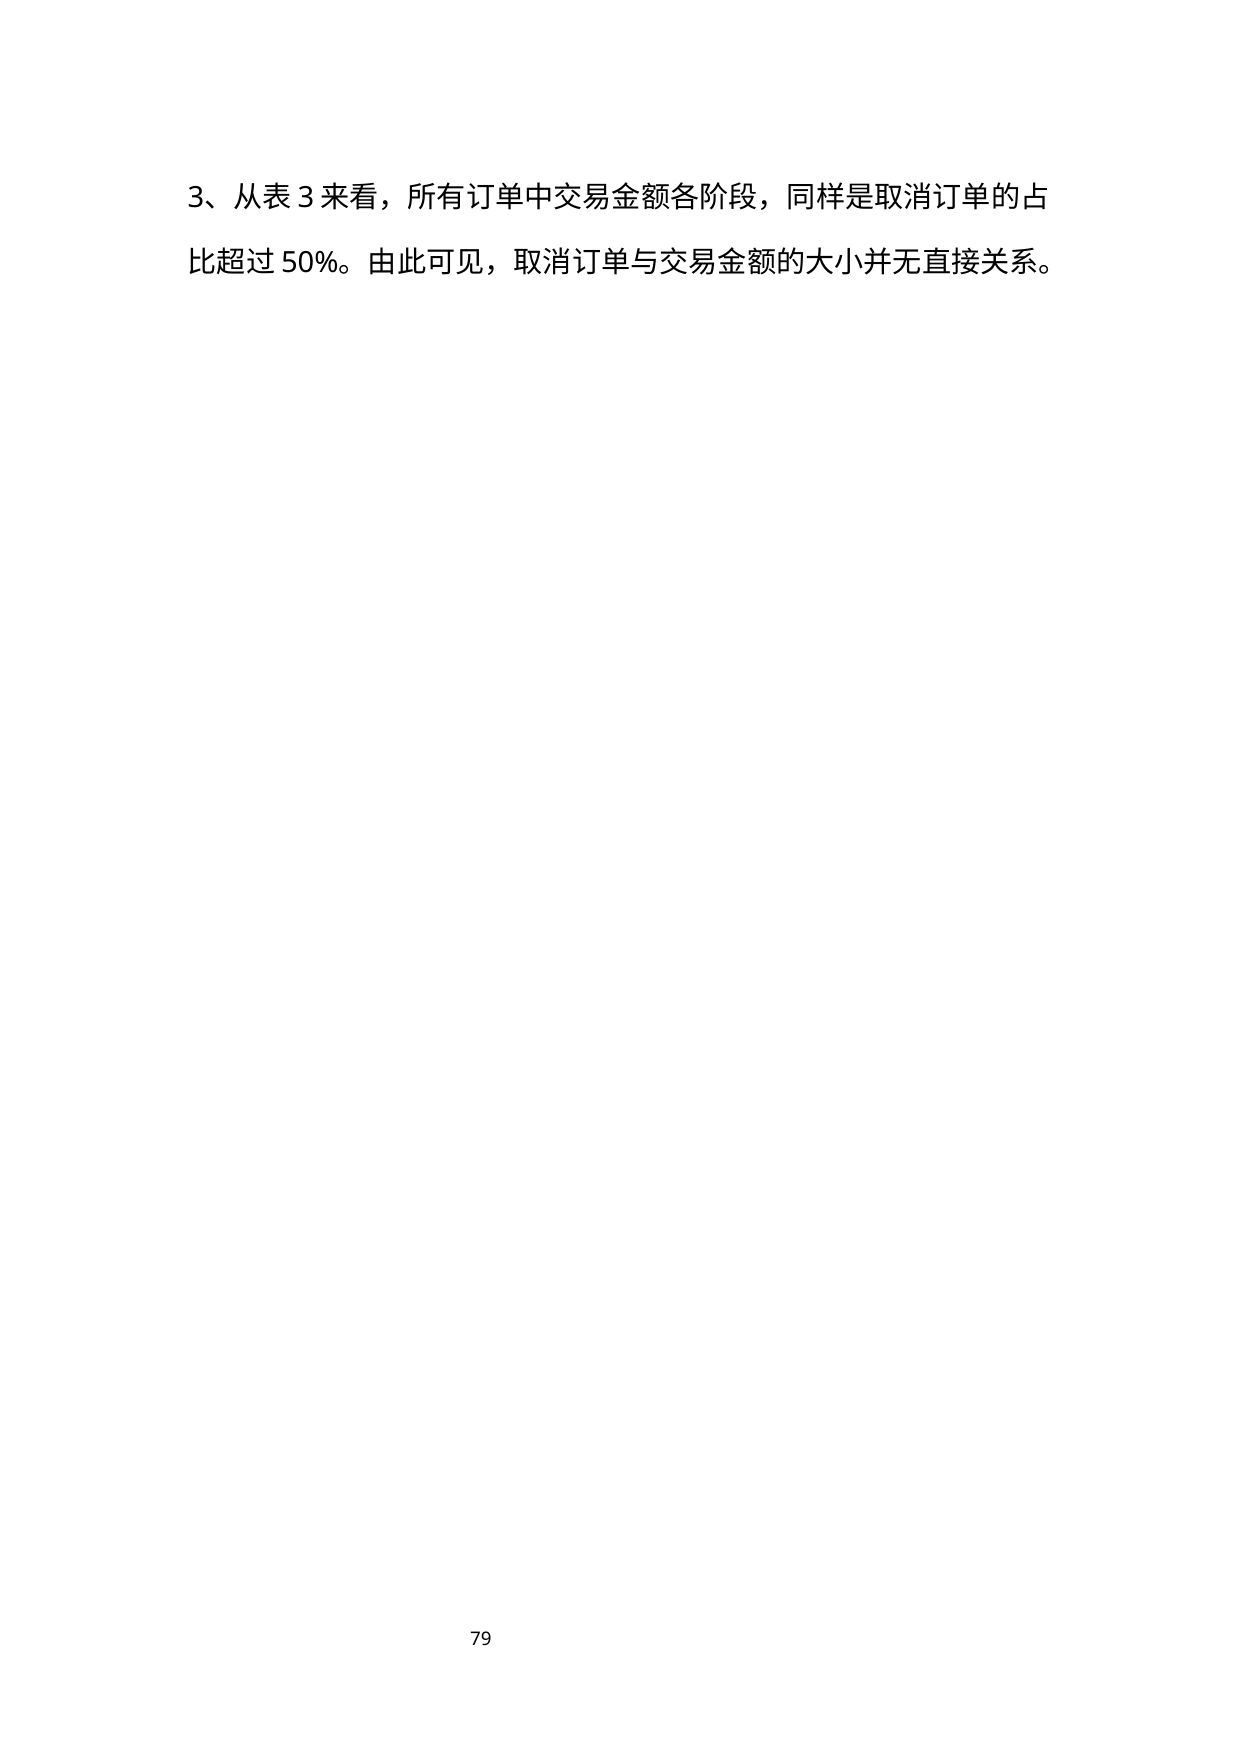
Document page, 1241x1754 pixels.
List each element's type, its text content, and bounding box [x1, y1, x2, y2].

text 3、从表3来看，所有订单中交易金额各阶段，同样是取消订单的占比超过50%。由此可见，取消订单与交易金额的大小并无直接关系。 [187, 162, 1053, 292]
